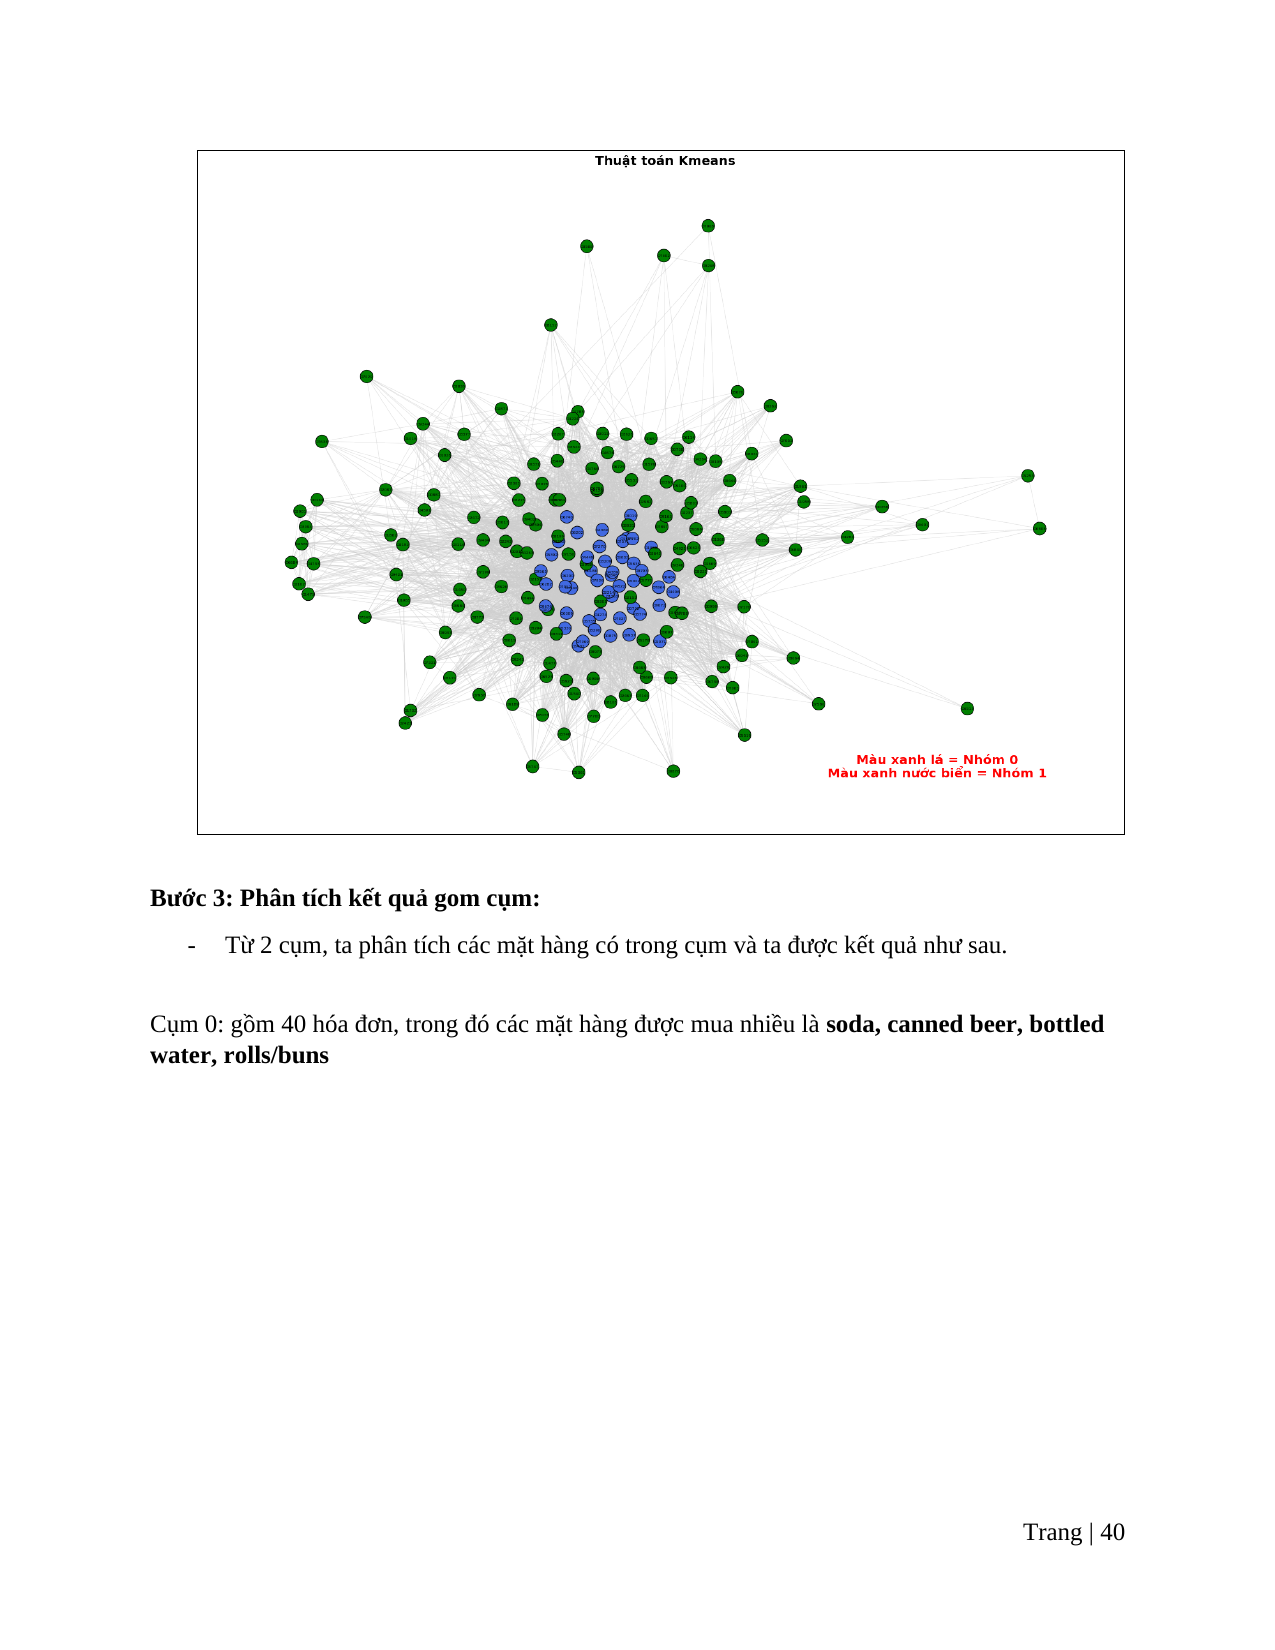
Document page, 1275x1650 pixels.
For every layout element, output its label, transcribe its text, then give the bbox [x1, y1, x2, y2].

list Từ 2 cụm, ta phân tích các mặt hàng có trong cụm và ta được kết quả như sau. [187, 931, 1125, 959]
picture [208, 151, 1122, 834]
text Cụm 0: gồm 40 hóa đơn, trong đó các mặt hàng được mua nhiều là soda, canned beer, bottled water, rolls/buns [150, 1009, 1125, 1069]
text Bước 3: Phân tích kết quả gom cụm: [150, 883, 1125, 912]
